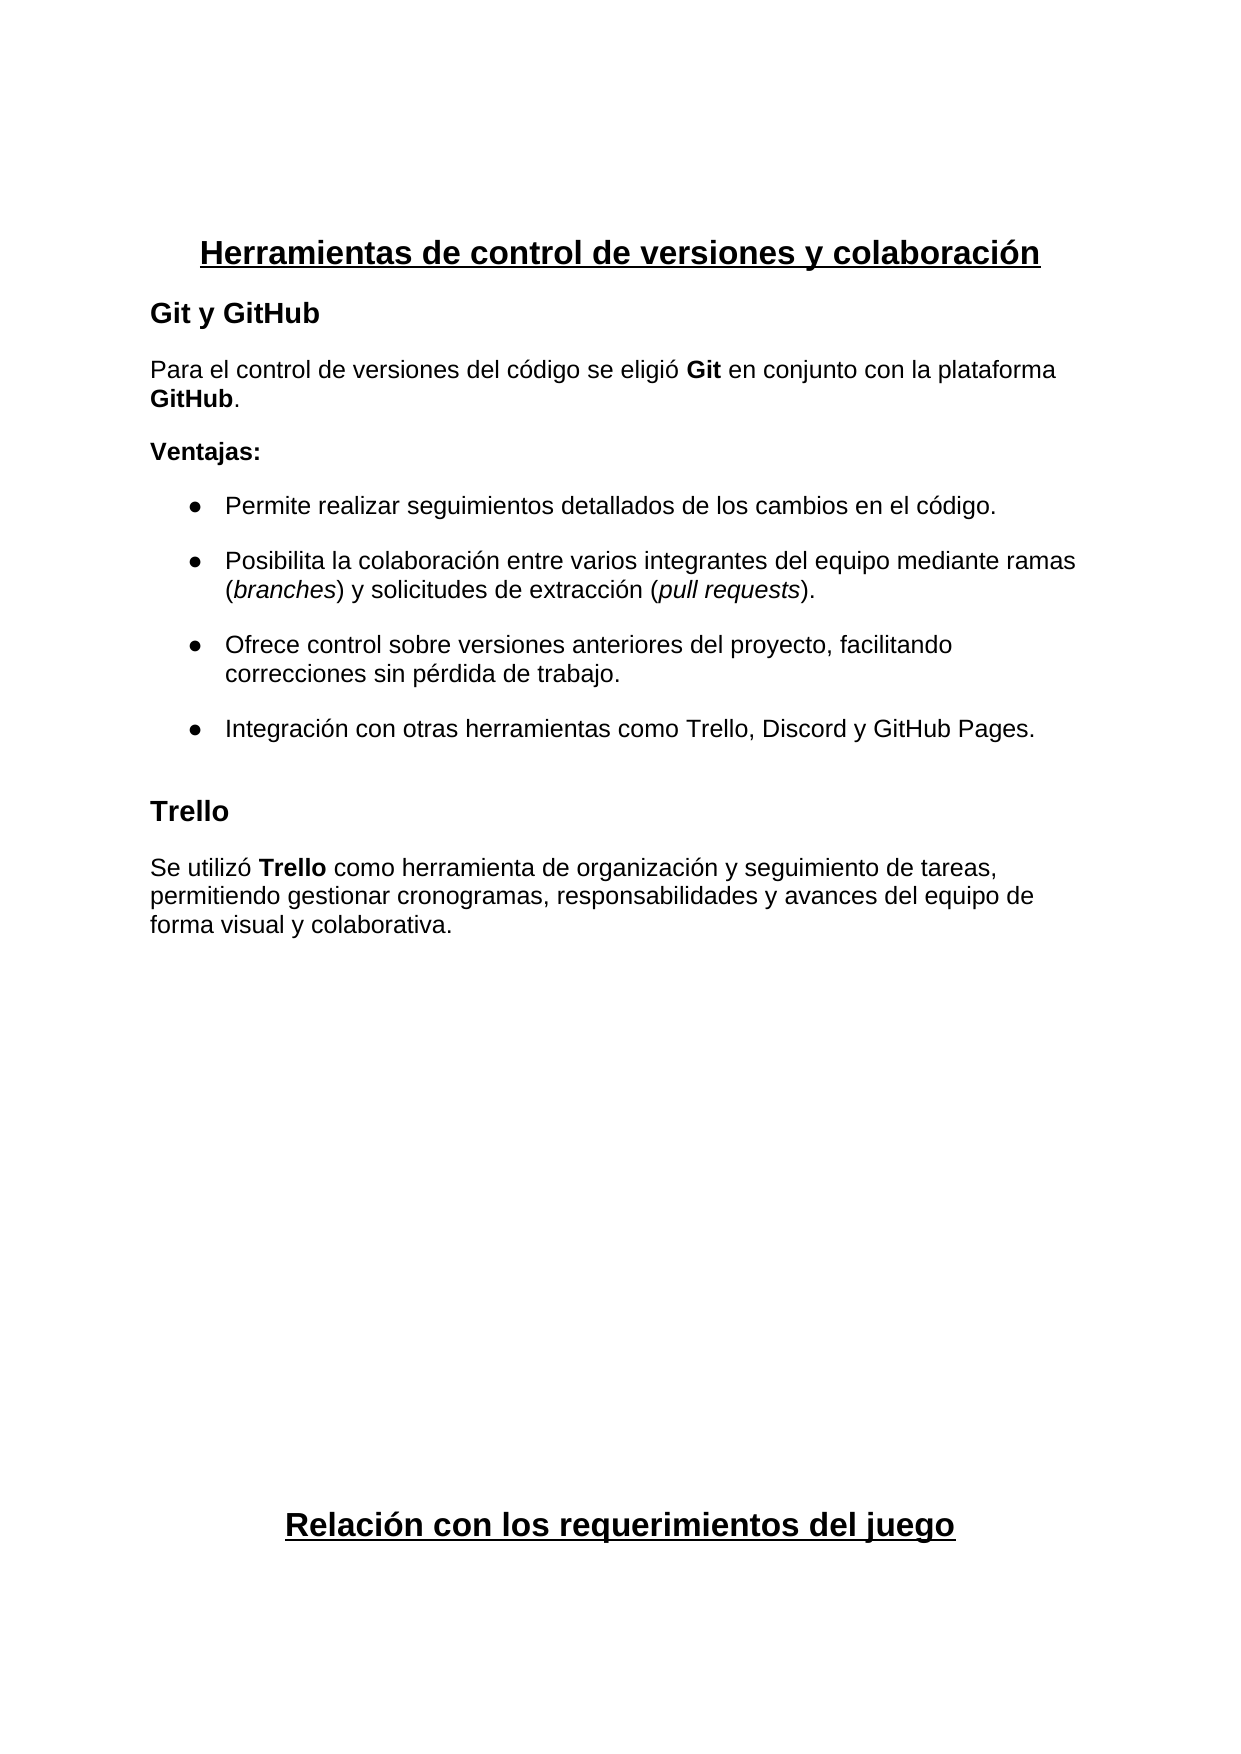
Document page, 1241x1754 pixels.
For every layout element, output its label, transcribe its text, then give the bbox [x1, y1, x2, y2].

subtitle Relación con los requerimientos del juego [150, 1506, 1090, 1544]
text Ventajas: [150, 437, 1090, 466]
subtitle Herramientas de control de versiones y colaboración [150, 233, 1090, 271]
text Se utilizó Trello como herramienta de organización y seguimiento de tareas, permitiendo gestionar cronogramas, responsabilidades y avances del equipo de forma visual y colaborativa. [150, 853, 1090, 939]
subtitle Trello [150, 794, 1090, 828]
list Permite realizar seguimientos detallados de los cambios en el código. [187, 491, 1090, 546]
text Para el control de versiones del código se eligió Git en conjunto con la plataforma GitHub. [150, 355, 1090, 412]
subtitle Git y GitHub [150, 296, 1090, 330]
list Ofrece control sobre versiones anteriores del proyecto, facilitando correcciones sin pérdida de trabajo. [187, 630, 1090, 714]
list Integración con otras herramientas como Trello, Discord y GitHub Pages. [187, 714, 1090, 769]
list Posibilita la colaboración entre varios integrantes del equipo mediante ramas (branches) y solicitudes de extracción (pull requests). [187, 546, 1090, 630]
